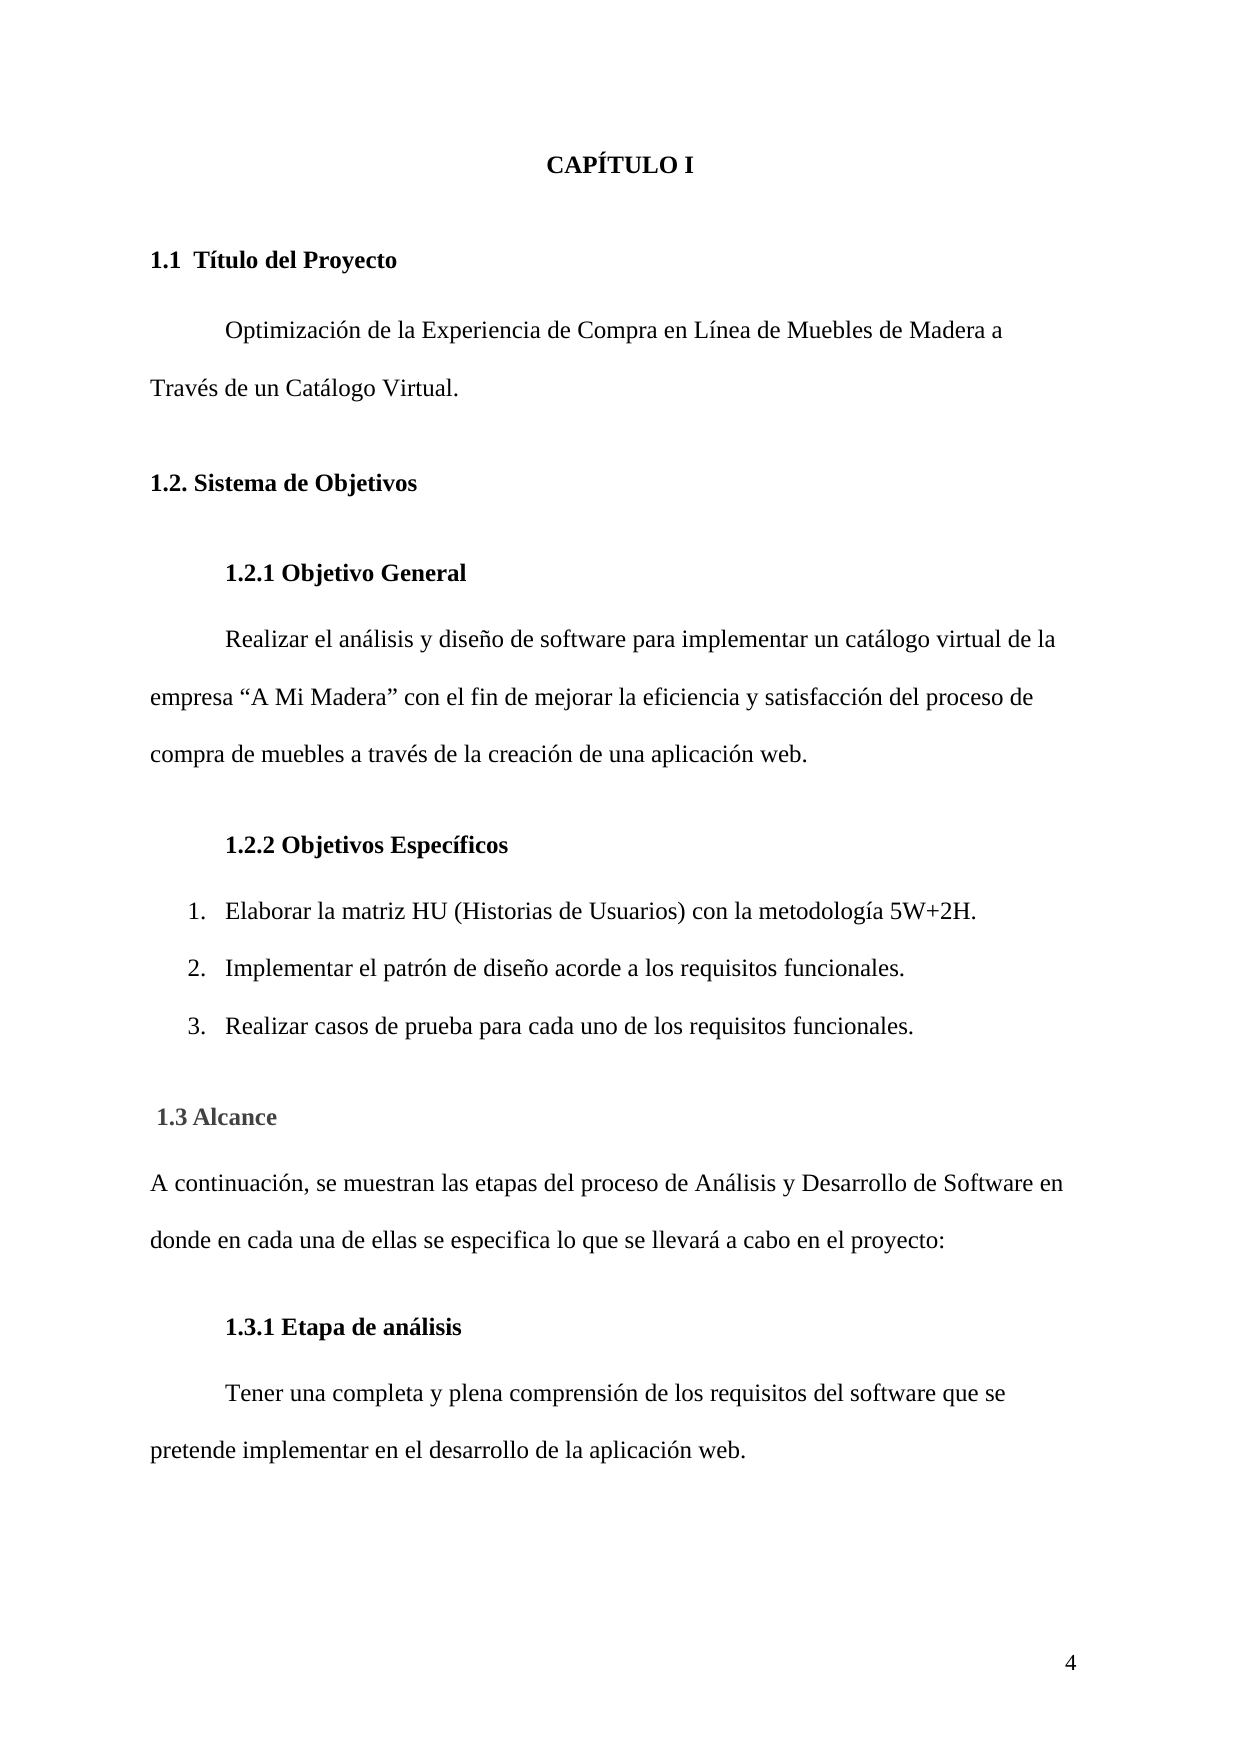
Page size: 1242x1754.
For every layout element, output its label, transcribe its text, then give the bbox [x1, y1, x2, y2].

subtitle CAPÍTULO I [139, 150, 1101, 179]
subtitle Etapa de análisis [225, 1312, 1104, 1341]
text Tener una completa y plena comprensión de los requisitos del software que se pretende implementar en el desarrollo de la aplicación web. [150, 1378, 1031, 1464]
list Elaborar la matriz HU (Historias de Usuarios) con la metodología 5W+2H. [187, 896, 1104, 925]
subtitle Alcance [156, 1102, 1104, 1131]
subtitle 1.1 Título del Proyecto [150, 245, 1104, 274]
text Optimización de la Experiencia de Compra en Línea de Muebles de Madera a Través de un Catálogo Virtual. [150, 315, 1076, 401]
list Realizar casos de prueba para cada uno de los requisitos funcionales. [187, 1011, 1104, 1040]
subtitle Objetivos Específicos [225, 830, 1104, 859]
subtitle Objetivo General [225, 558, 1104, 587]
list Implementar el patrón de diseño acorde a los requisitos funcionales. [187, 953, 1104, 982]
text Realizar el análisis y diseño de software para implementar un catálogo virtual de la empresa “A Mi Madera” con el fin de mejorar la eficiencia y satisfacción del proceso de compra de muebles a través de la creación de una aplicación web. [150, 624, 1058, 768]
text A continuación, se muestran las etapas del proceso de Análisis y Desarrollo de Software en donde en cada una de ellas se especifica lo que se llevará a cabo en el proyecto: [150, 1168, 1104, 1254]
subtitle Sistema de Objetivos [150, 468, 1104, 496]
